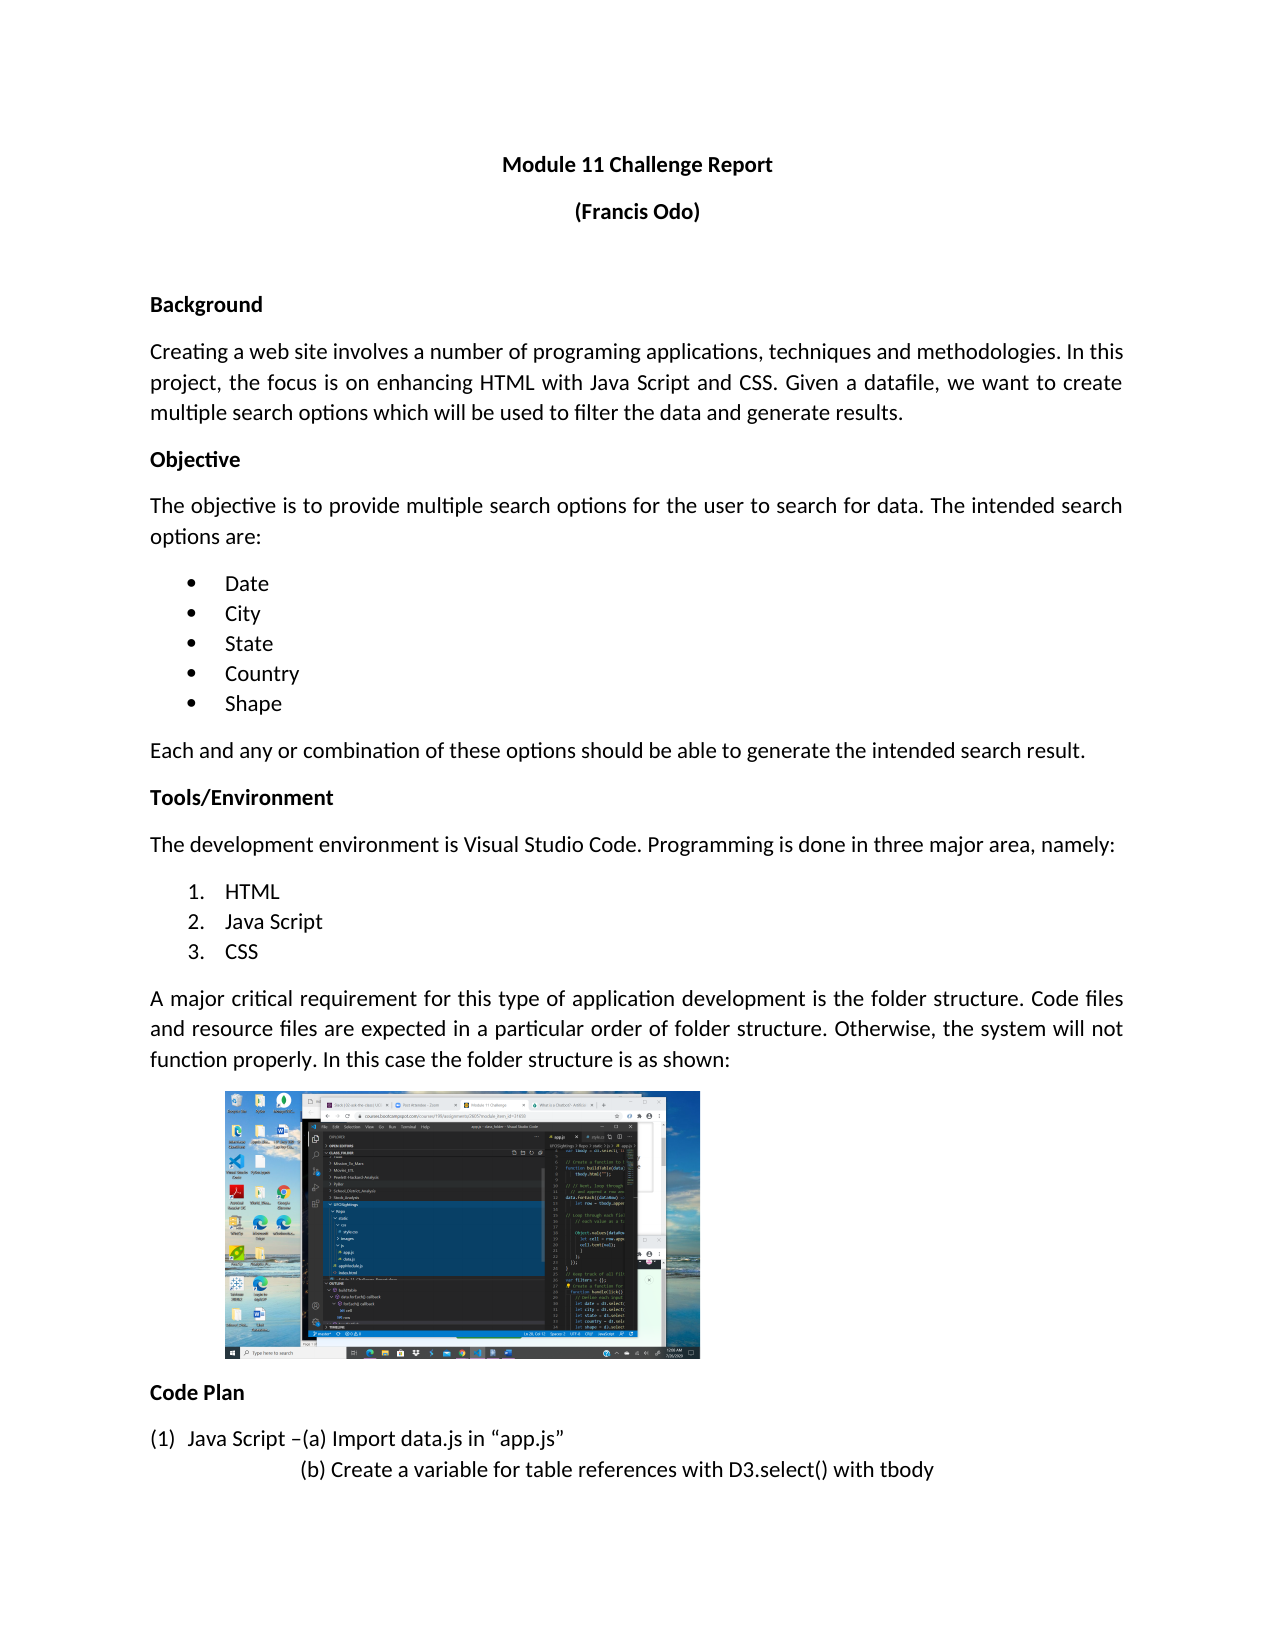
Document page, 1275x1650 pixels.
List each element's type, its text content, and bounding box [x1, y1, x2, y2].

text The development environment is Visual Studio Code. Programming is done in three major area, namely: [150, 830, 1125, 858]
list Java Script –(a) Import data.js in “app.js” [150, 1424, 1125, 1453]
list (b) Create a variable for table references with D3.select() with tbody [187, 1455, 1125, 1483]
list Country [187, 659, 1125, 687]
list City [187, 599, 1125, 627]
list Date [187, 569, 1125, 597]
text The objective is to provide multiple search options for the user to search for data. The intended search options are: [150, 492, 1125, 550]
list Java Script [187, 907, 1125, 935]
text Background [150, 291, 1125, 319]
list State [187, 629, 1125, 657]
text A major critical requirement for this type of application development is the folder structure. Code files and resource files are expected in a particular order of folder structure. Otherwise, the system will not function properly. In this case the folder structure is as shown: [150, 984, 1125, 1073]
picture [225, 1091, 700, 1359]
text (Francis Odo) [150, 197, 1125, 225]
text Objective [150, 445, 1125, 473]
text Creating a web site involves a number of programing applications, techniques and methodologies. In this project, the focus is on enhancing HTML with Java Script and CSS. Given a datafile, we want to create multiple search options which will be used to filter the data and generate results. [150, 337, 1125, 426]
text Module 11 Challenge Report [150, 150, 1125, 178]
list Shape [187, 689, 1125, 718]
text Code Plan [150, 1378, 1125, 1406]
list HTML [187, 877, 1125, 905]
text Tools/Environment [150, 783, 1125, 811]
list CSS [187, 937, 1125, 966]
text Each and any or combination of these options should be able to generate the intended search result. [150, 736, 1125, 764]
